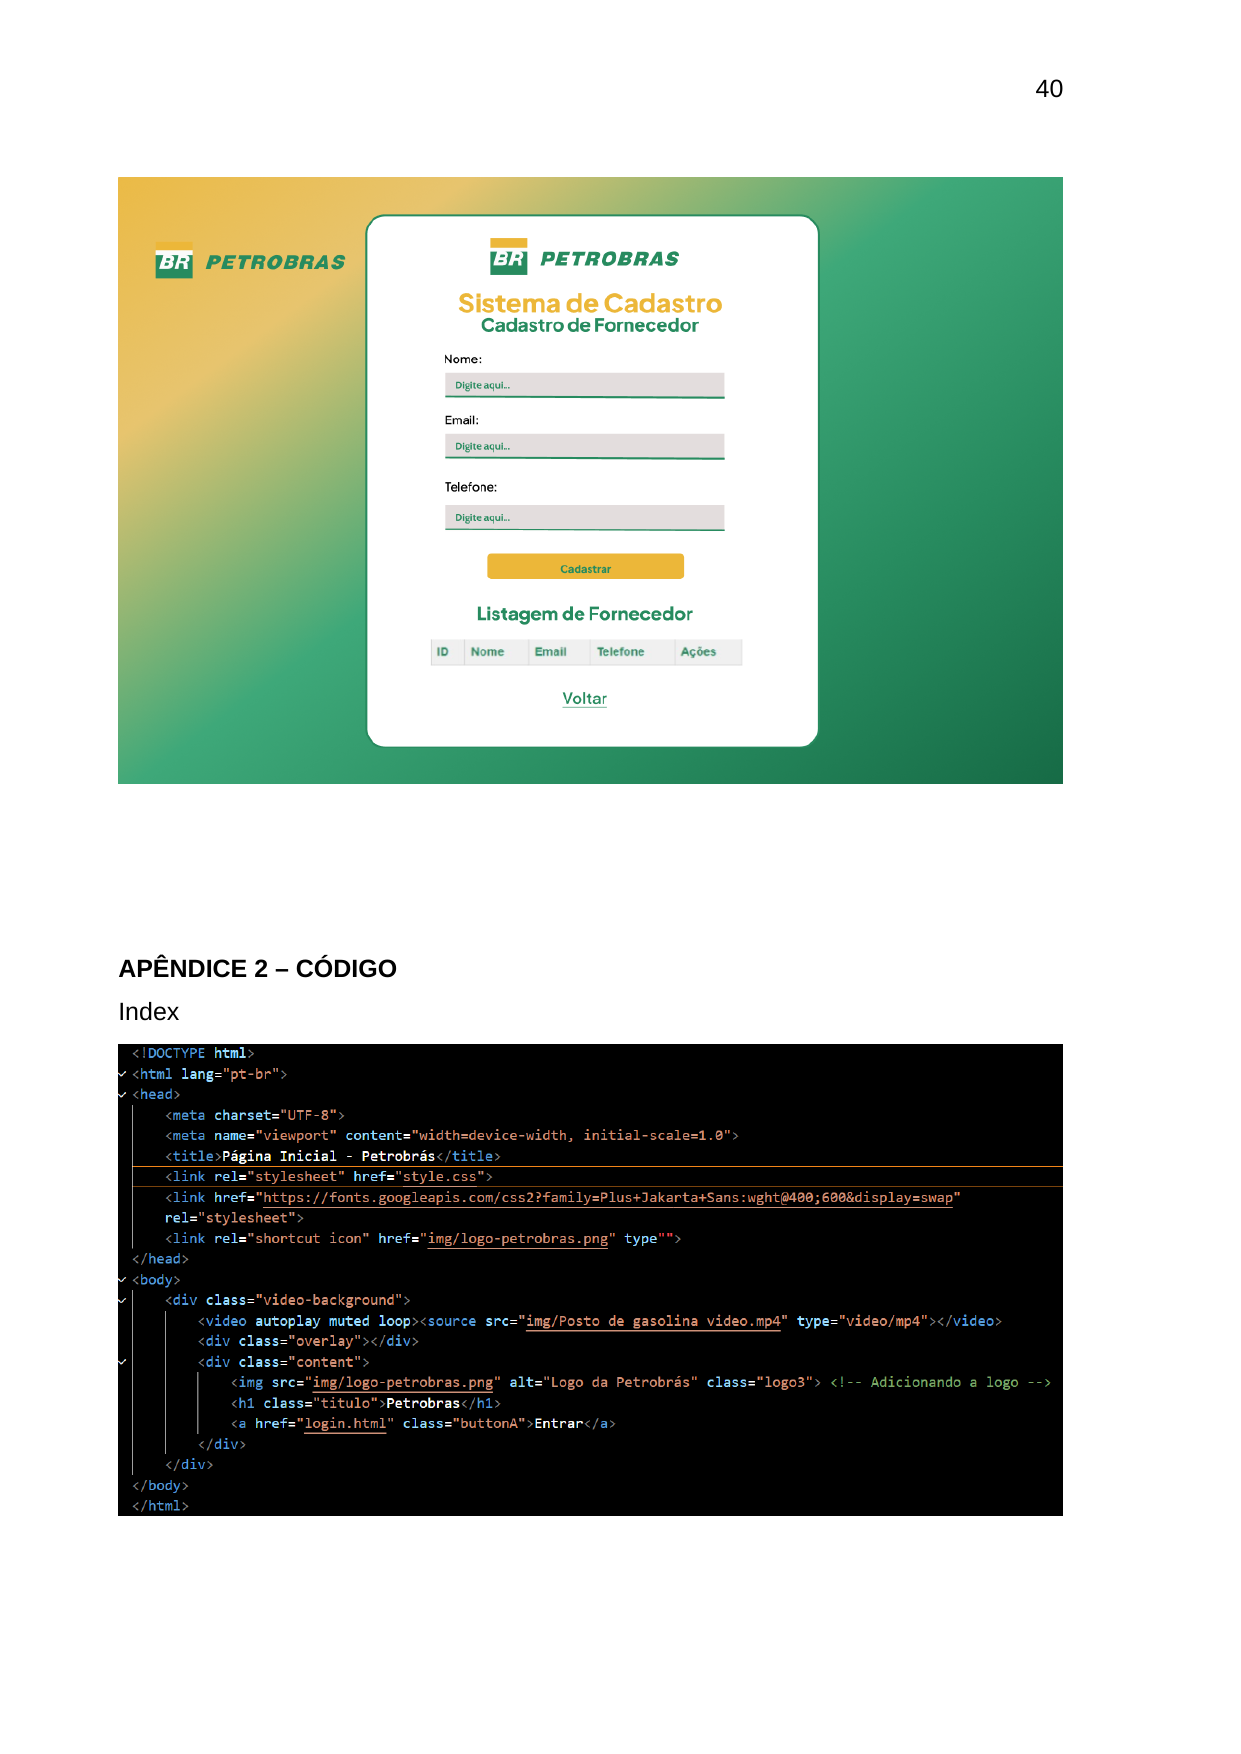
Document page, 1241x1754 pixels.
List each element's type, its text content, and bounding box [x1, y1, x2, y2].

picture [118, 177, 1063, 784]
picture [118, 1044, 1063, 1516]
subtitle APÊNDICE 2 – CÓDIGO [118, 954, 1063, 983]
text Index [118, 997, 1063, 1026]
